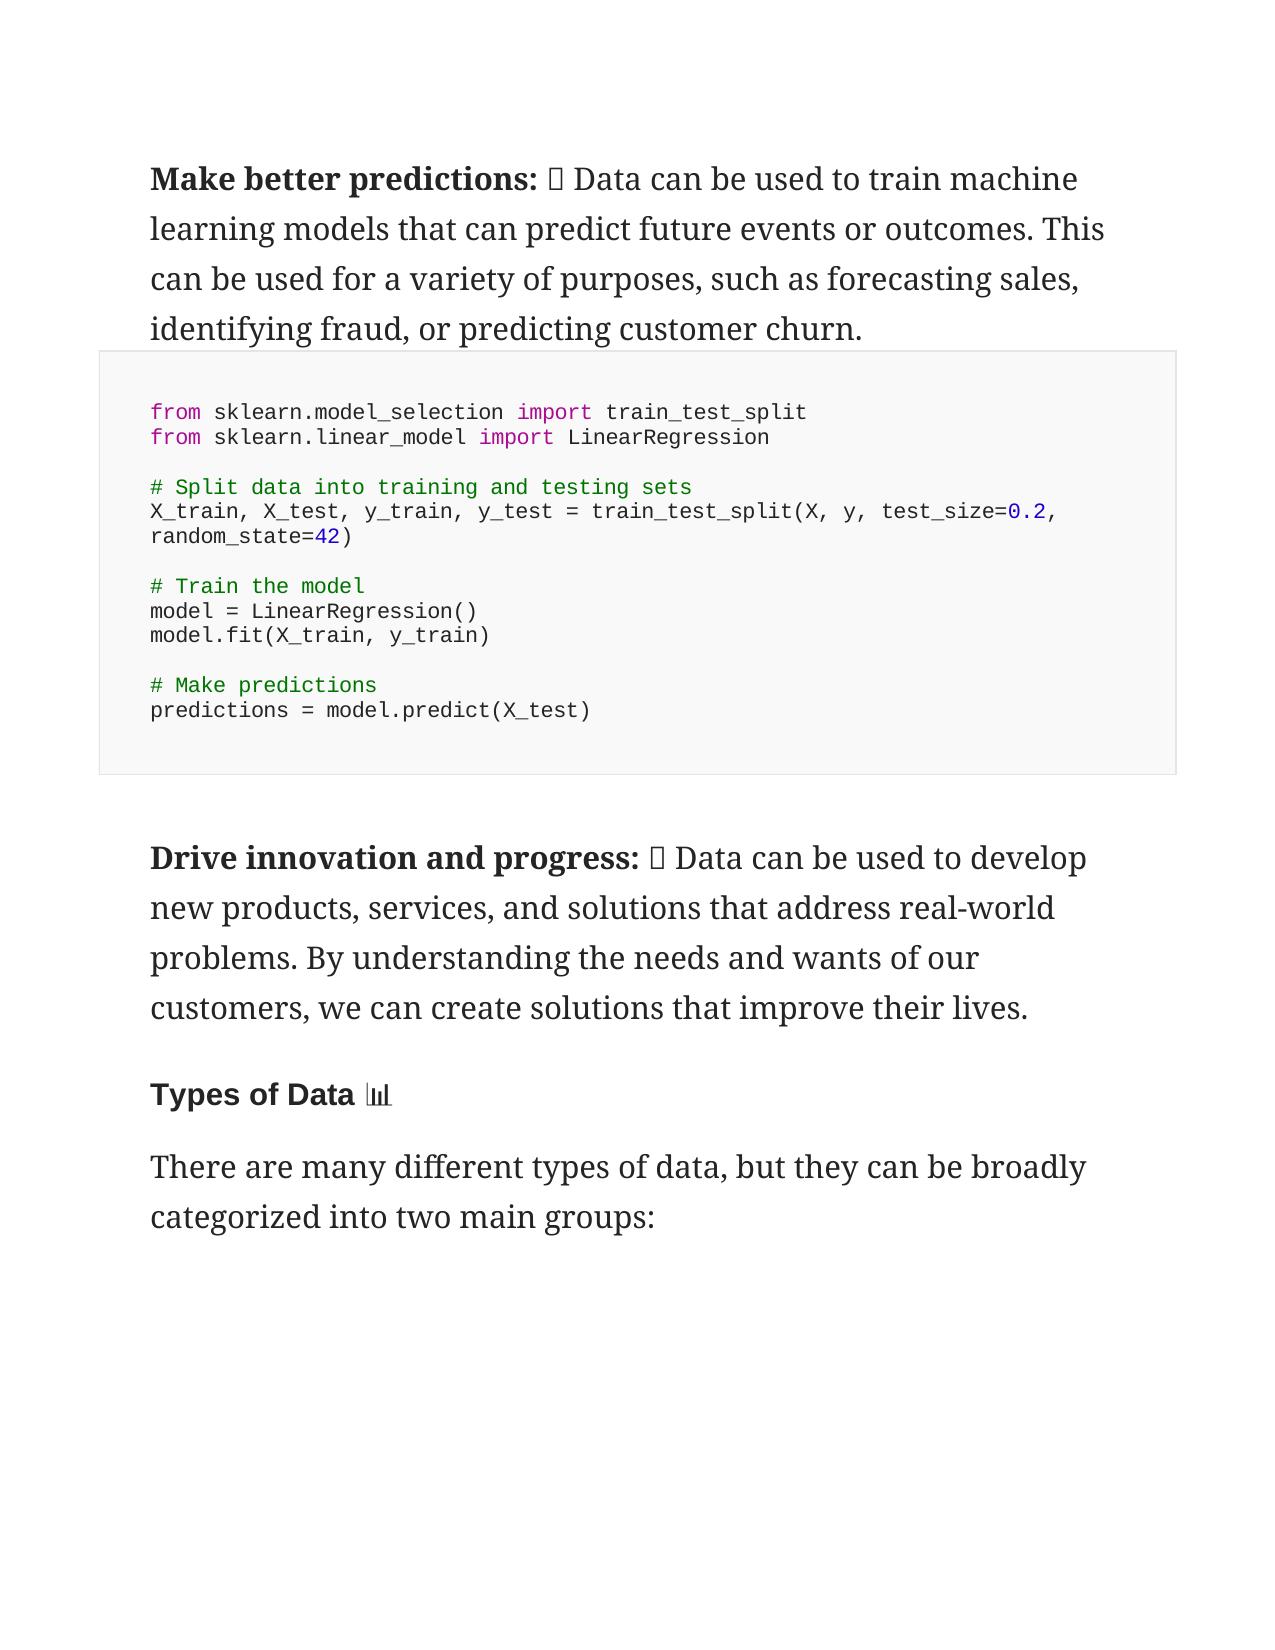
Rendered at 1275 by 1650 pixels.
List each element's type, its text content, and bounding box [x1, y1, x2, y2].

text from sklearn.model_selection import train_test_split from sklearn.linear_model import LinearRegression # Split data into training and testing sets X_train, X_test, y_train, y_test = train_test_split(X, y, test_size=0.2, random_state=42) # Train the model model = LinearRegression() model.fit(X_train, y_train) # Make predictions predictions = model.predict(X_test) [100, 352, 1175, 774]
text There are many different types of data, but they can be broadly categorized into two main groups: [150, 1138, 1125, 1238]
text Drive innovation and progress: 🚀 Data can be used to develop new products, services, and solutions that address real-world problems. By understanding the needs and wants of our customers, we can create solutions that improve their lives. [150, 829, 1125, 1029]
text Types of Data 📊 [150, 1072, 1125, 1114]
text Make better predictions: 🔮 Data can be used to train machine learning models that can predict future events or outcomes. This can be used for a variety of purposes, such as forecasting sales, identifying fraud, or predicting customer churn. [150, 150, 1125, 350]
